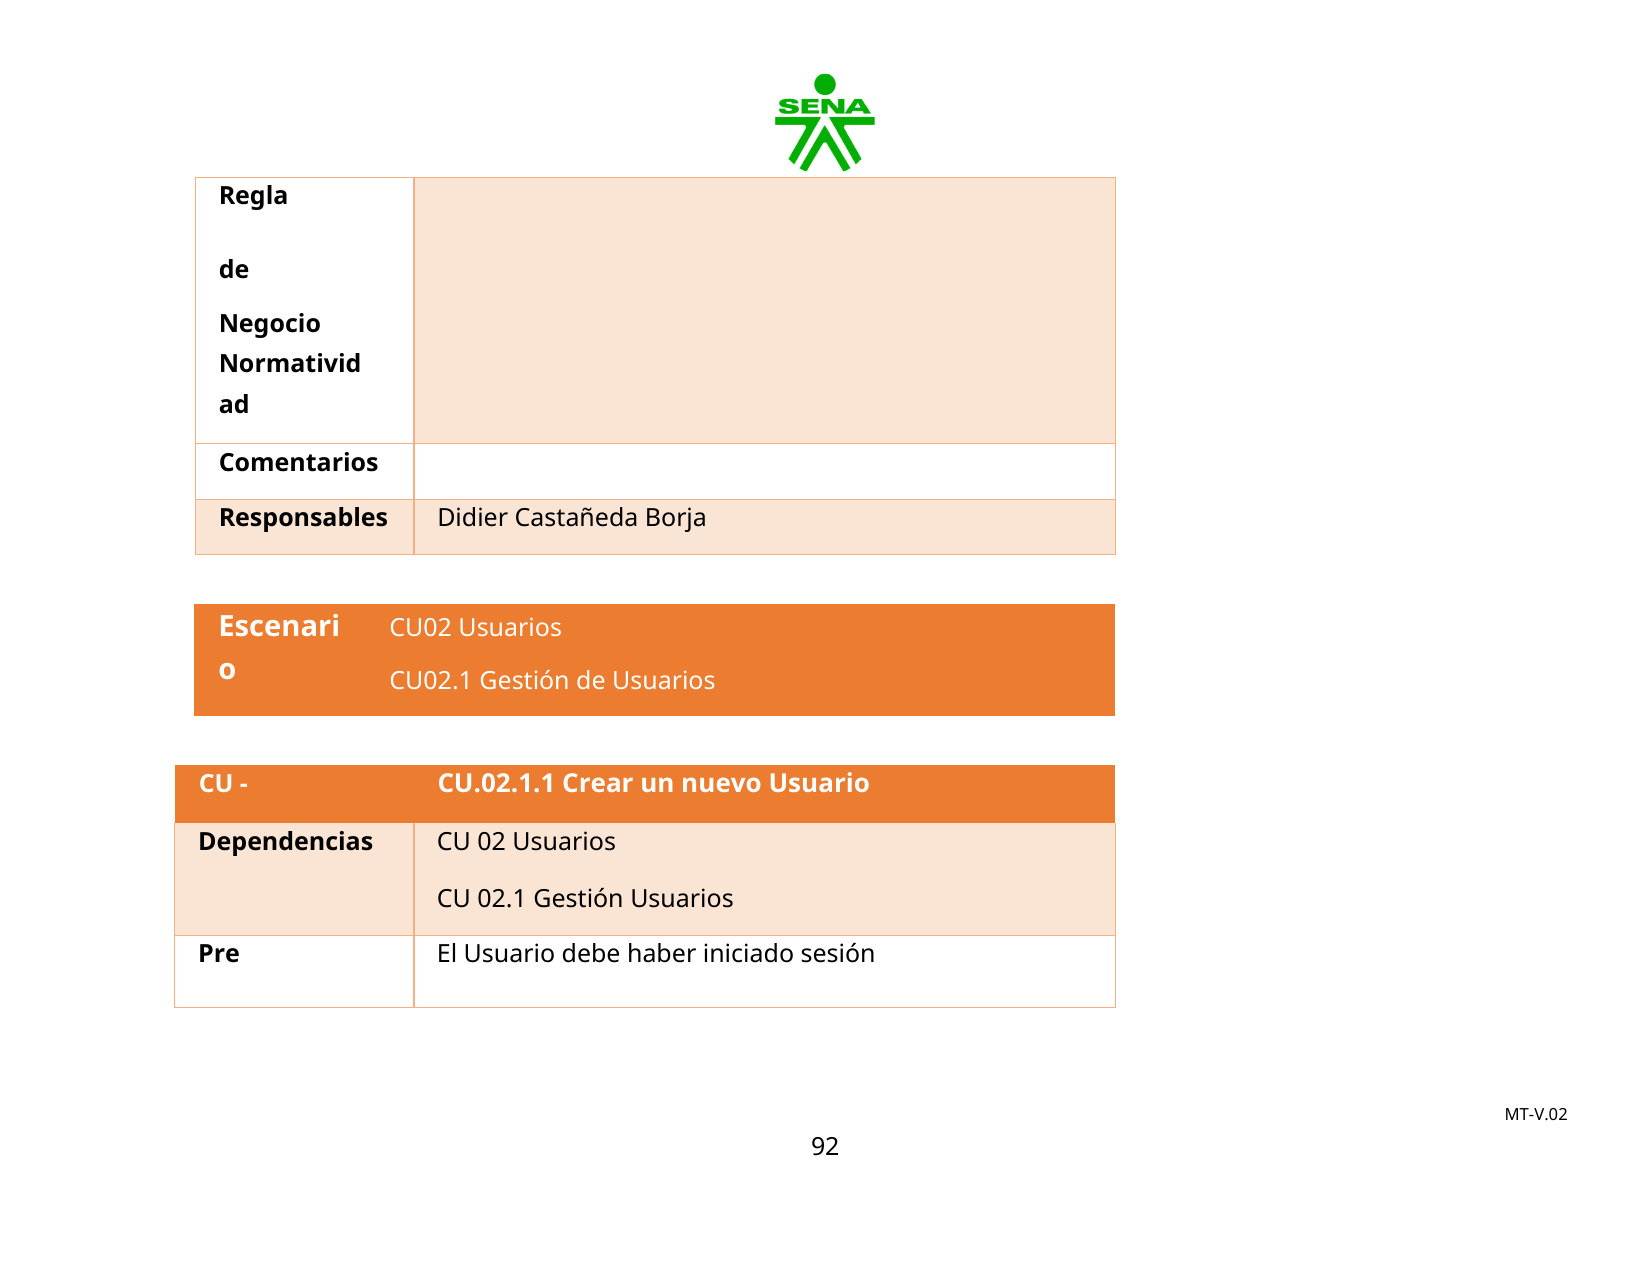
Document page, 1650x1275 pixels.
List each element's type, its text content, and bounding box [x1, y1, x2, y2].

table_header CU02 Usuarios CU02.1 Gestión de Usuarios [363, 604, 1115, 716]
table_header Escenario [194, 604, 363, 716]
table_cell [415, 178, 1115, 443]
table_cell Didier Castañeda Borja [415, 500, 1115, 554]
table_cell Pre – Condiciones [175, 936, 413, 1007]
table_cell Comentarios [196, 444, 413, 498]
table_cell Responsables [196, 500, 413, 554]
table_cell Documentación Regla de Negocio Normatividad [196, 178, 413, 443]
table_cell CU 02 Usuarios CU 02.1 Gestión Usuarios [415, 823, 1115, 935]
table_header CU - [175, 765, 414, 823]
picture [775, 73, 875, 172]
table_cell Dependencias [175, 823, 413, 935]
table_header CU.02.1.1 Crear un nuevo Usuario [414, 765, 1115, 823]
table_cell [415, 444, 1115, 498]
table_cell El Usuario debe haber iniciado sesión [415, 936, 1115, 1007]
